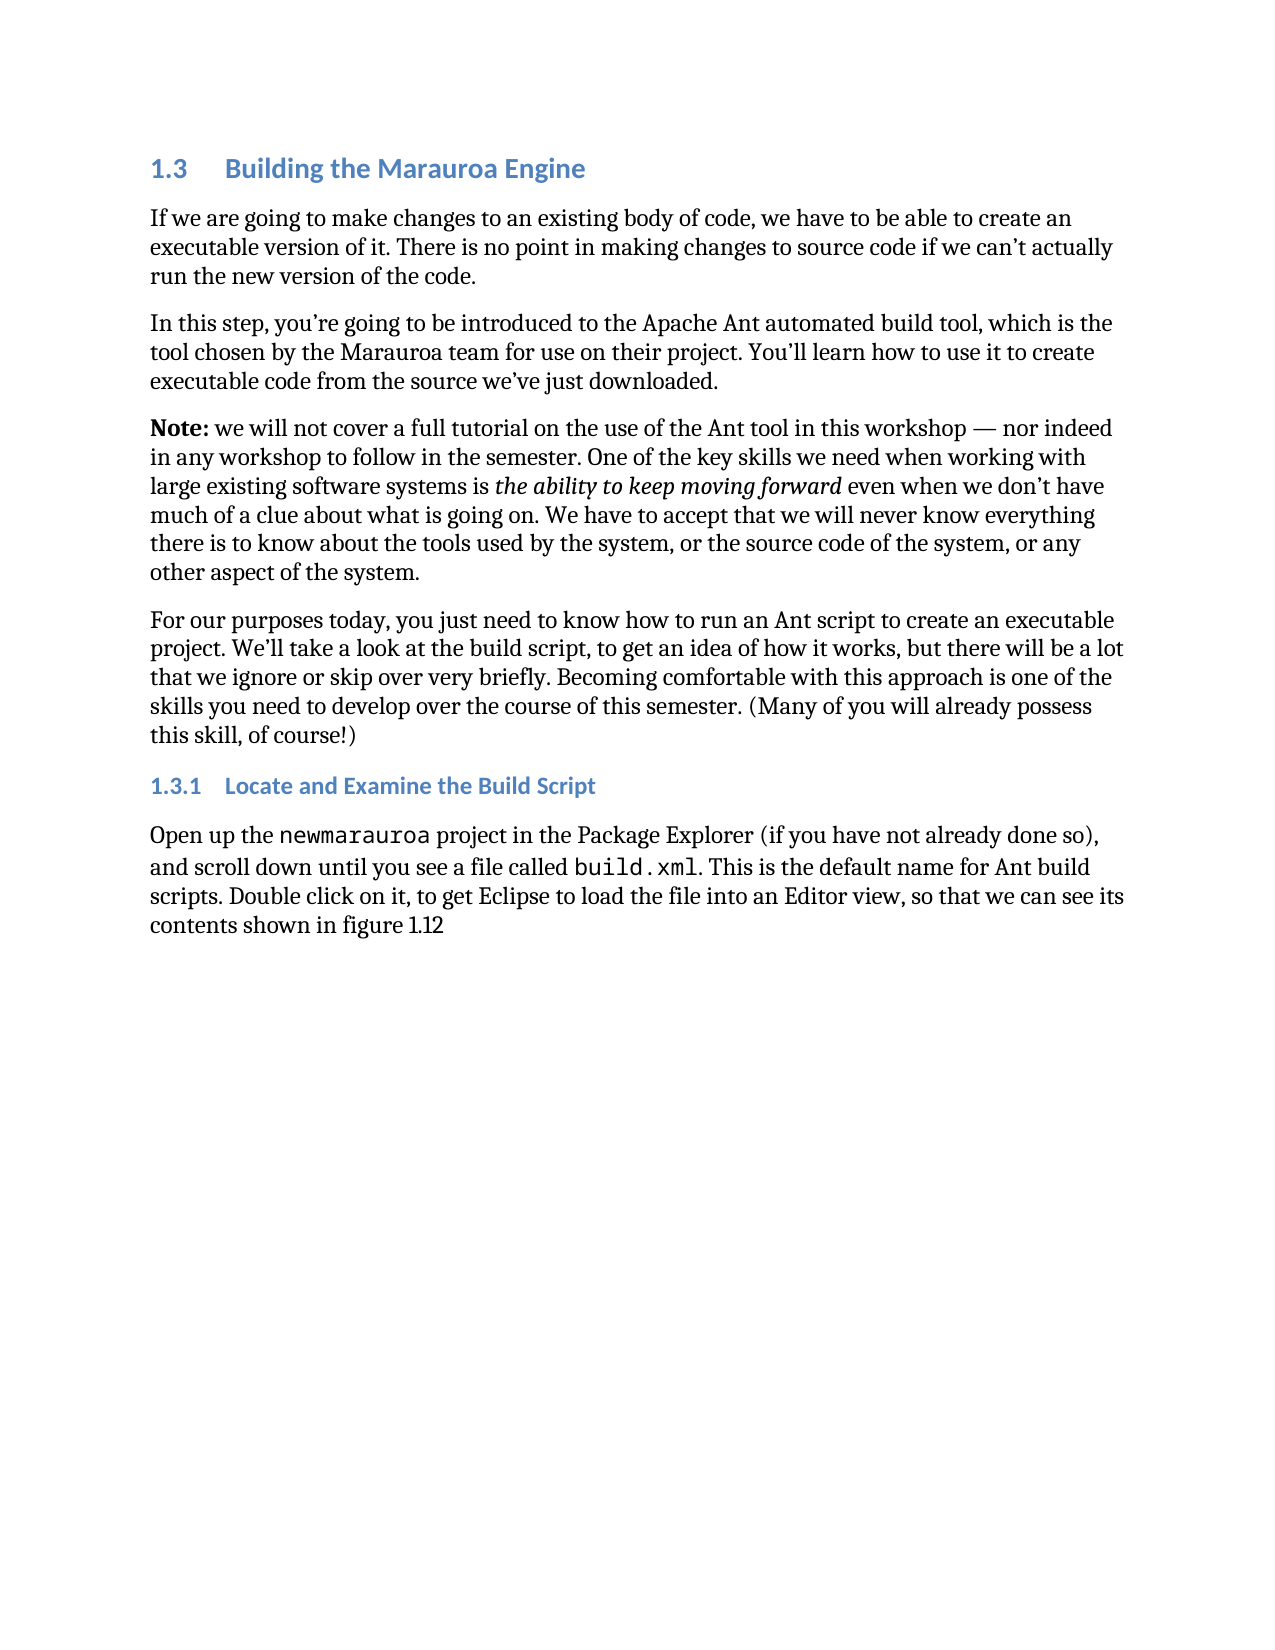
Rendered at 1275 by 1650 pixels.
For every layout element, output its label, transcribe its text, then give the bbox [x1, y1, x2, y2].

subtitle 1.3 Building the Marauroa Engine [150, 150, 1125, 186]
text For our purposes today, you just need to know how to run an Ant script to create an executable project. We’ll take a look at the build script, to get an idea of how it works, but there will be a lot that we ignore or skip over very briefly. Becoming comfortable with this approach is one of the skills you need to develop over the course of this semester. (Many of you will already possess this skill, of course!) [150, 606, 1125, 749]
subtitle 1.3.1 Locate and Examine the Build Script [150, 770, 1125, 801]
text Open up the newmarauroa project in the Package Explorer (if you have not already done so), and scroll down until you see a file called build.xml. This is the default name for Ant build scripts. Double click on it, to get Eclipse to load the file into an Editor view, so that we can see its contents shown in figure 1.12 [150, 819, 1125, 939]
text Note: we will not cover a full tutorial on the use of the Ant tool in this workshop — nor indeed in any workshop to follow in the semester. One of the key skills we need when working with large existing software systems is the ability to keep moving forward even when we don’t have much of a clue about what is going on. We have to accept that we will never know everything there is to know about the tools used by the system, or the source code of the system, or any other aspect of the system. [150, 414, 1125, 587]
text If we are going to make changes to an existing body of code, we have to be able to create an executable version of it. There is no point in making changes to source code if we can’t actually run the new version of the code. [150, 204, 1125, 291]
text In this step, you’re going to be introduced to the Apache Ant automated build tool, which is the tool chosen by the Marauroa team for use on their project. You’ll learn how to use it to create executable code from the source we’ve just downloaded. [150, 309, 1125, 396]
